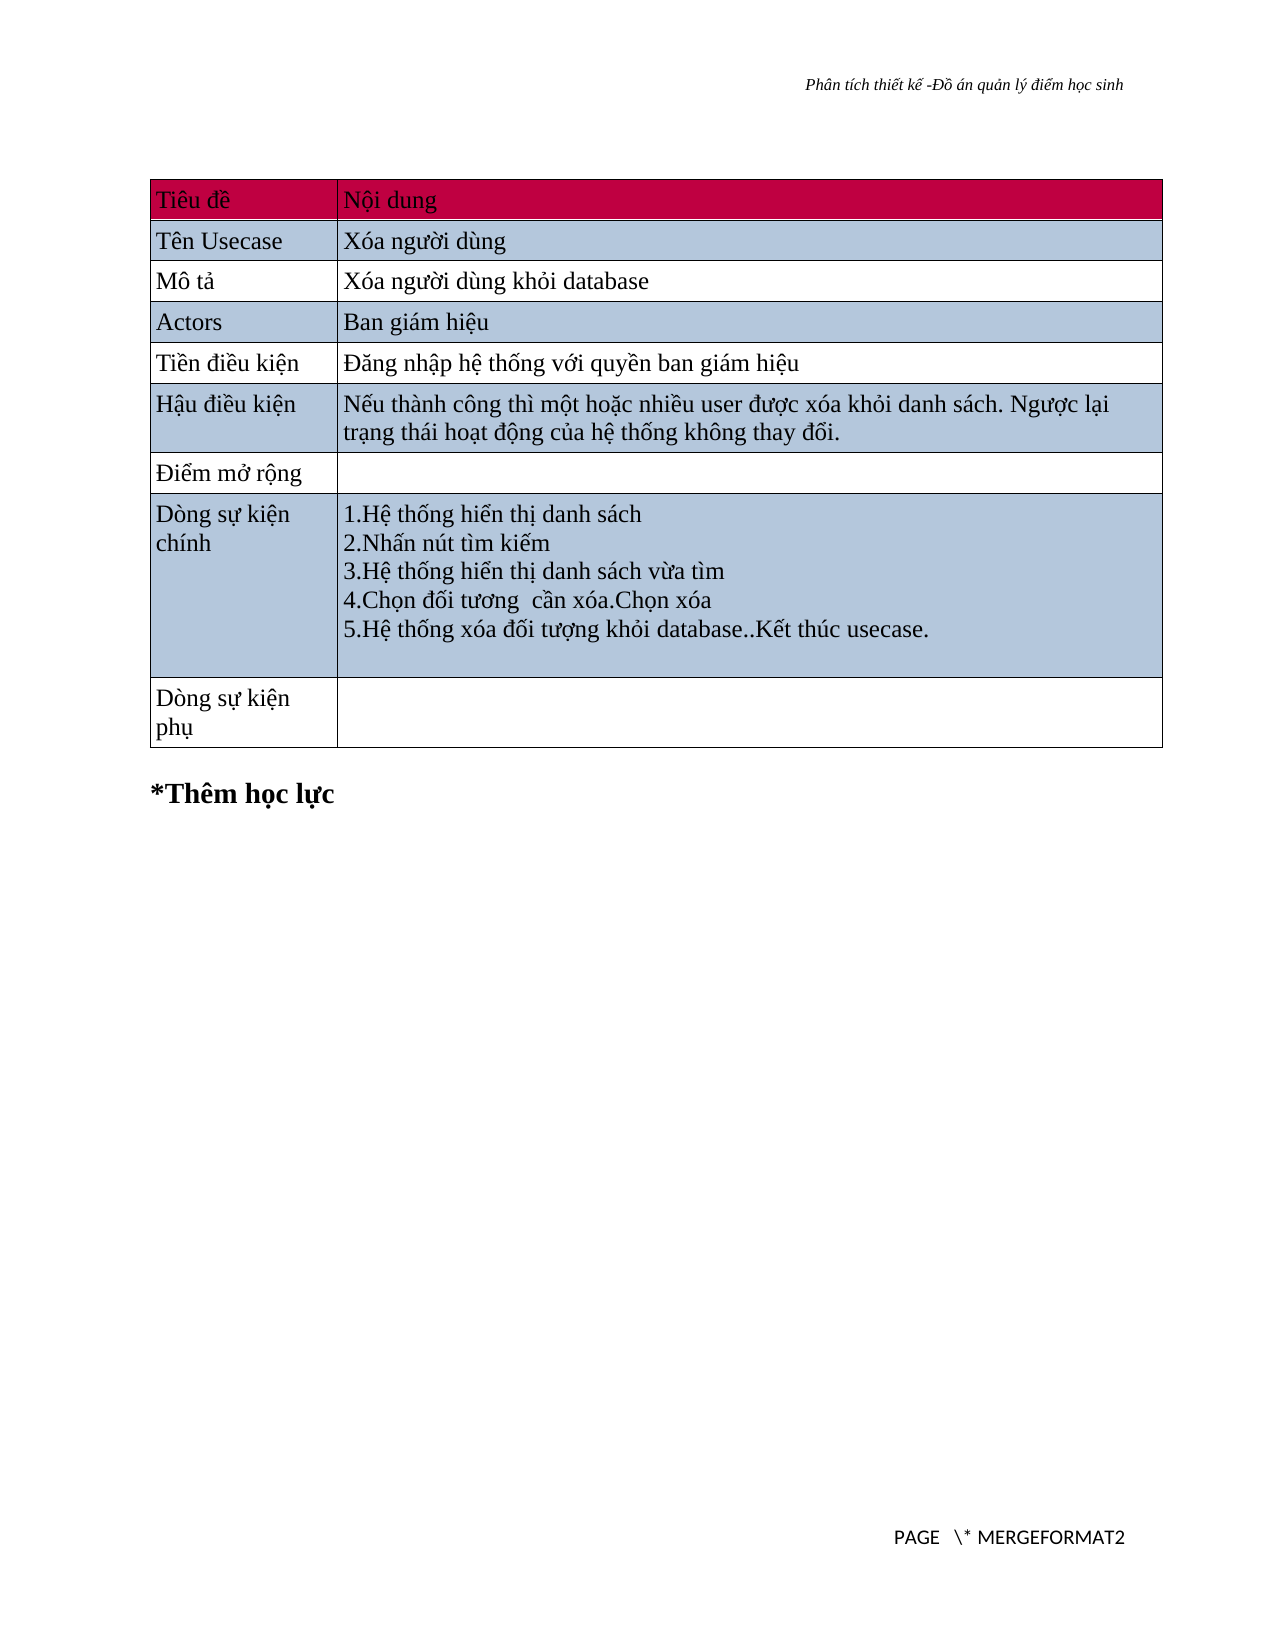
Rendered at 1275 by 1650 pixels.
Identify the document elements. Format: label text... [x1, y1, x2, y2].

table_header Nội dung [338, 180, 1162, 219]
table_cell 1.Hệ thống hiển thị danh sách 2.Nhấn nút tìm kiếm 3.Hệ thống hiển thị danh sách vừa tìm 4.Chọn đối tương cần xóa.Chọn xóa 5.Hệ thống xóa đối tượng khỏi database..Kết thúc usecase. [338, 494, 1162, 677]
table_cell [338, 678, 1162, 747]
table_cell [338, 453, 1162, 493]
table_cell Actors [151, 302, 337, 342]
table_cell Mô tả [151, 261, 337, 301]
table_cell Dòng sự kiện phụ [151, 678, 337, 747]
table_cell Nếu thành công thì một hoặc nhiều user được xóa khỏi danh sách. Ngược lại trạng thái hoạt động của hệ thống không thay đổi. [338, 384, 1162, 452]
table_cell Dòng sự kiện chính [151, 494, 337, 677]
table_header Tiêu đề [151, 180, 337, 219]
table_cell Điểm mở rộng [151, 453, 337, 493]
table_cell Xóa người dùng [338, 221, 1162, 260]
table_cell Ban giám hiệu [338, 302, 1162, 342]
table_cell Tiền điều kiện [151, 343, 337, 382]
table_cell Xóa người dùng khỏi database [338, 261, 1162, 301]
text *Thêm học lực [150, 776, 1125, 809]
table_cell Tên Usecase [151, 221, 337, 260]
table_cell Hậu điều kiện [151, 384, 337, 452]
table_cell Đăng nhập hệ thống với quyền ban giám hiệu [338, 343, 1162, 382]
